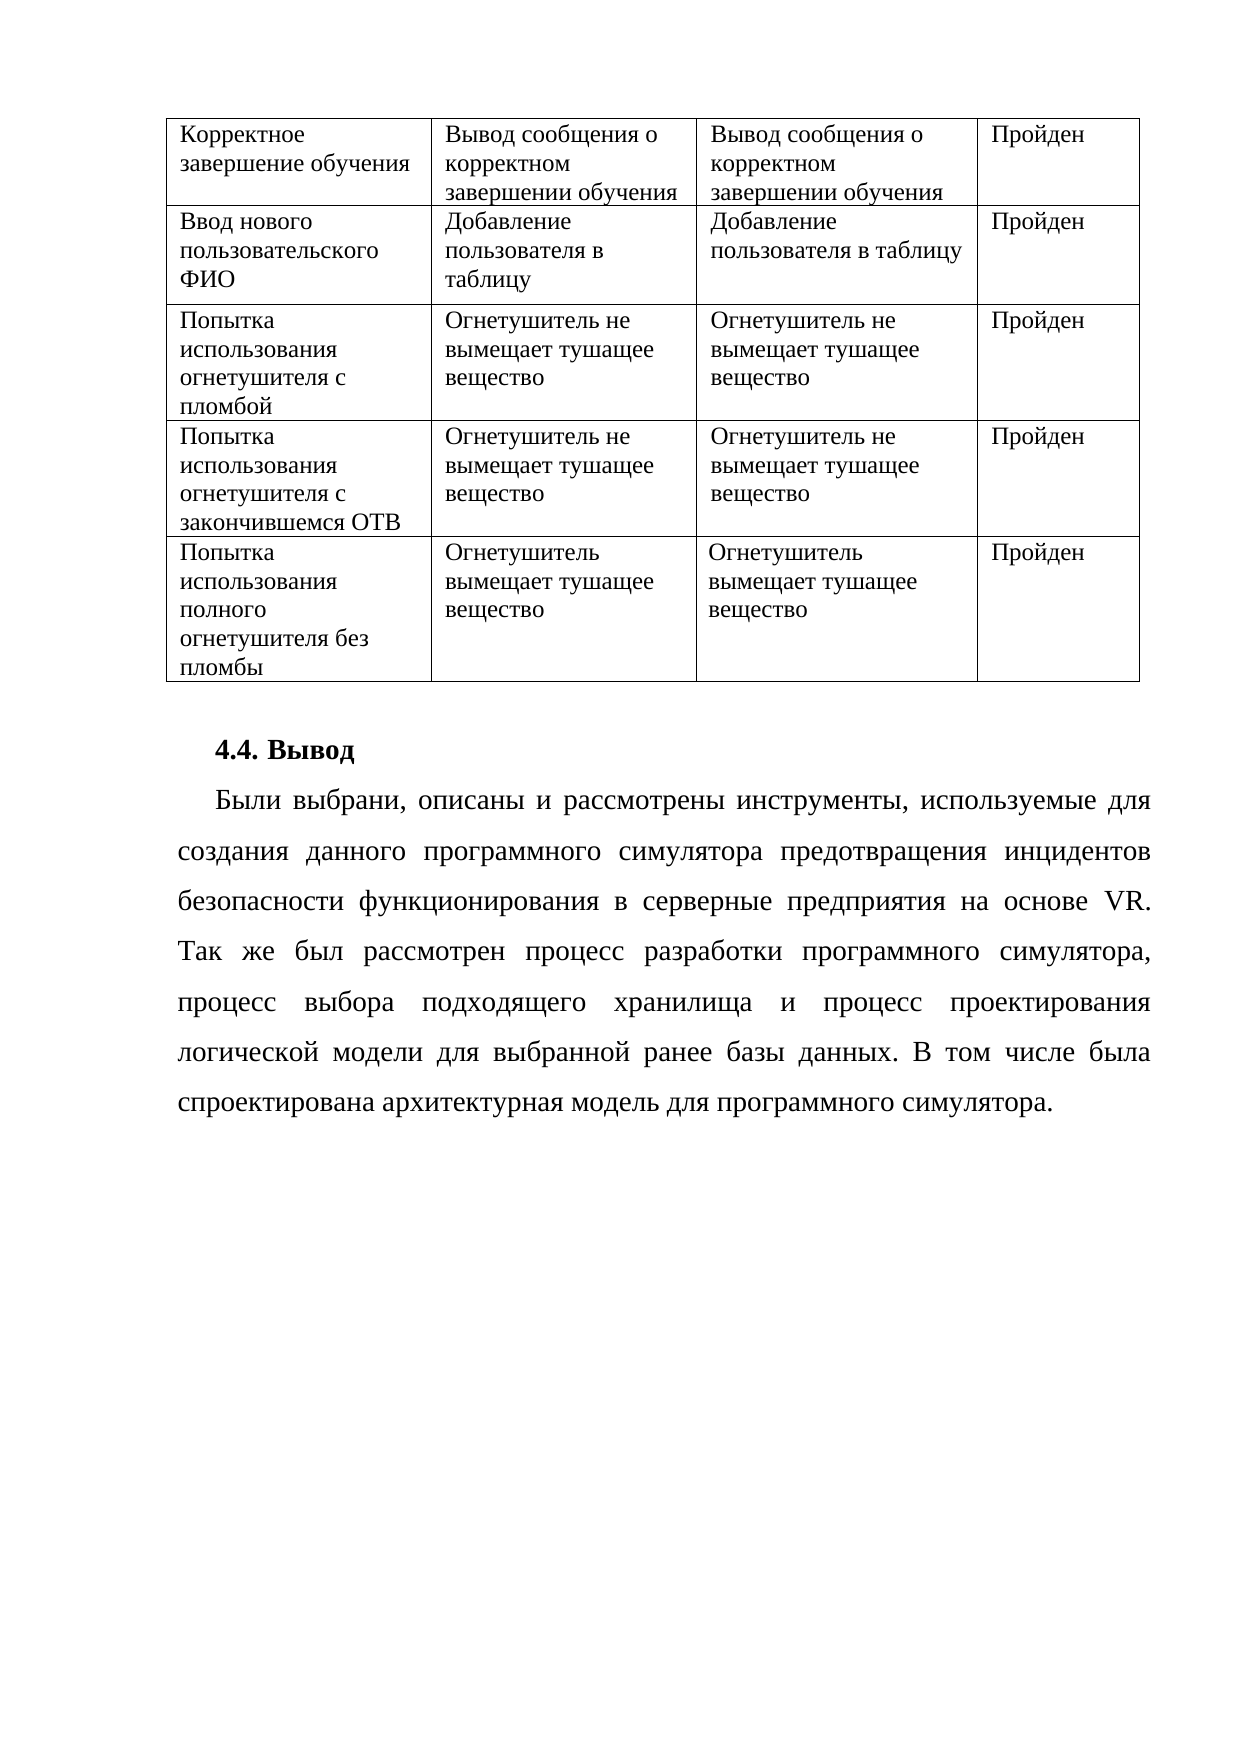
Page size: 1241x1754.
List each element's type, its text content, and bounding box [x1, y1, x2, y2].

table_cell Корректное завершение обучения [167, 119, 431, 205]
table_cell Огнетушитель не вымещает тушащее вещество [697, 421, 977, 536]
table_cell Огнетушитель не вымещает тушащее вещество [432, 421, 696, 536]
table_cell Попытка использования огнетушителя с закончившемся ОТВ [167, 421, 431, 536]
table_cell Вывод сообщения о корректном завершении обучения [697, 119, 977, 205]
text Были выбрани, описаны и рассмотрены инструменты, используемые для создания данного программного симулятора предотвращения инцидентов безопасности функционирования в серверные предприятия на основе VR. Так же был рассмотрен процесс разработки программного симулятора, процесс выбора подходящего хранилища и процесс проектирования логической модели для выбранной ранее базы данных. В том числе была спроектирована архитектурная модель для программного симулятора. [177, 782, 1152, 1118]
table_cell Добавление пользователя в таблицу [697, 206, 977, 304]
table_cell Попытка использования огнетушителя с пломбой [167, 305, 431, 420]
table_cell Пройден [978, 537, 1139, 681]
table_cell Попытка использования полного огнетушителя без пломбы [167, 537, 431, 681]
table_cell Огнетушитель не вымещает тушащее вещество [432, 305, 696, 420]
table_cell Добавление пользователя в таблицу [432, 206, 696, 304]
table_cell Огнетушитель вымещает тушащее вещество [432, 537, 696, 681]
table_cell Вывод сообщения о корректном завершении обучения [432, 119, 696, 205]
table_cell Огнетушитель вымещает тушащее вещество [697, 537, 977, 681]
list Вывод [215, 732, 1152, 766]
table_cell Пройден [978, 305, 1139, 420]
table_cell Пройден [978, 421, 1139, 536]
table_cell Пройден [978, 119, 1139, 205]
table_cell Ввод нового пользовательского ФИО [167, 206, 431, 304]
table_cell Пройден [978, 206, 1139, 304]
table_cell Огнетушитель не вымещает тушащее вещество [697, 305, 977, 420]
